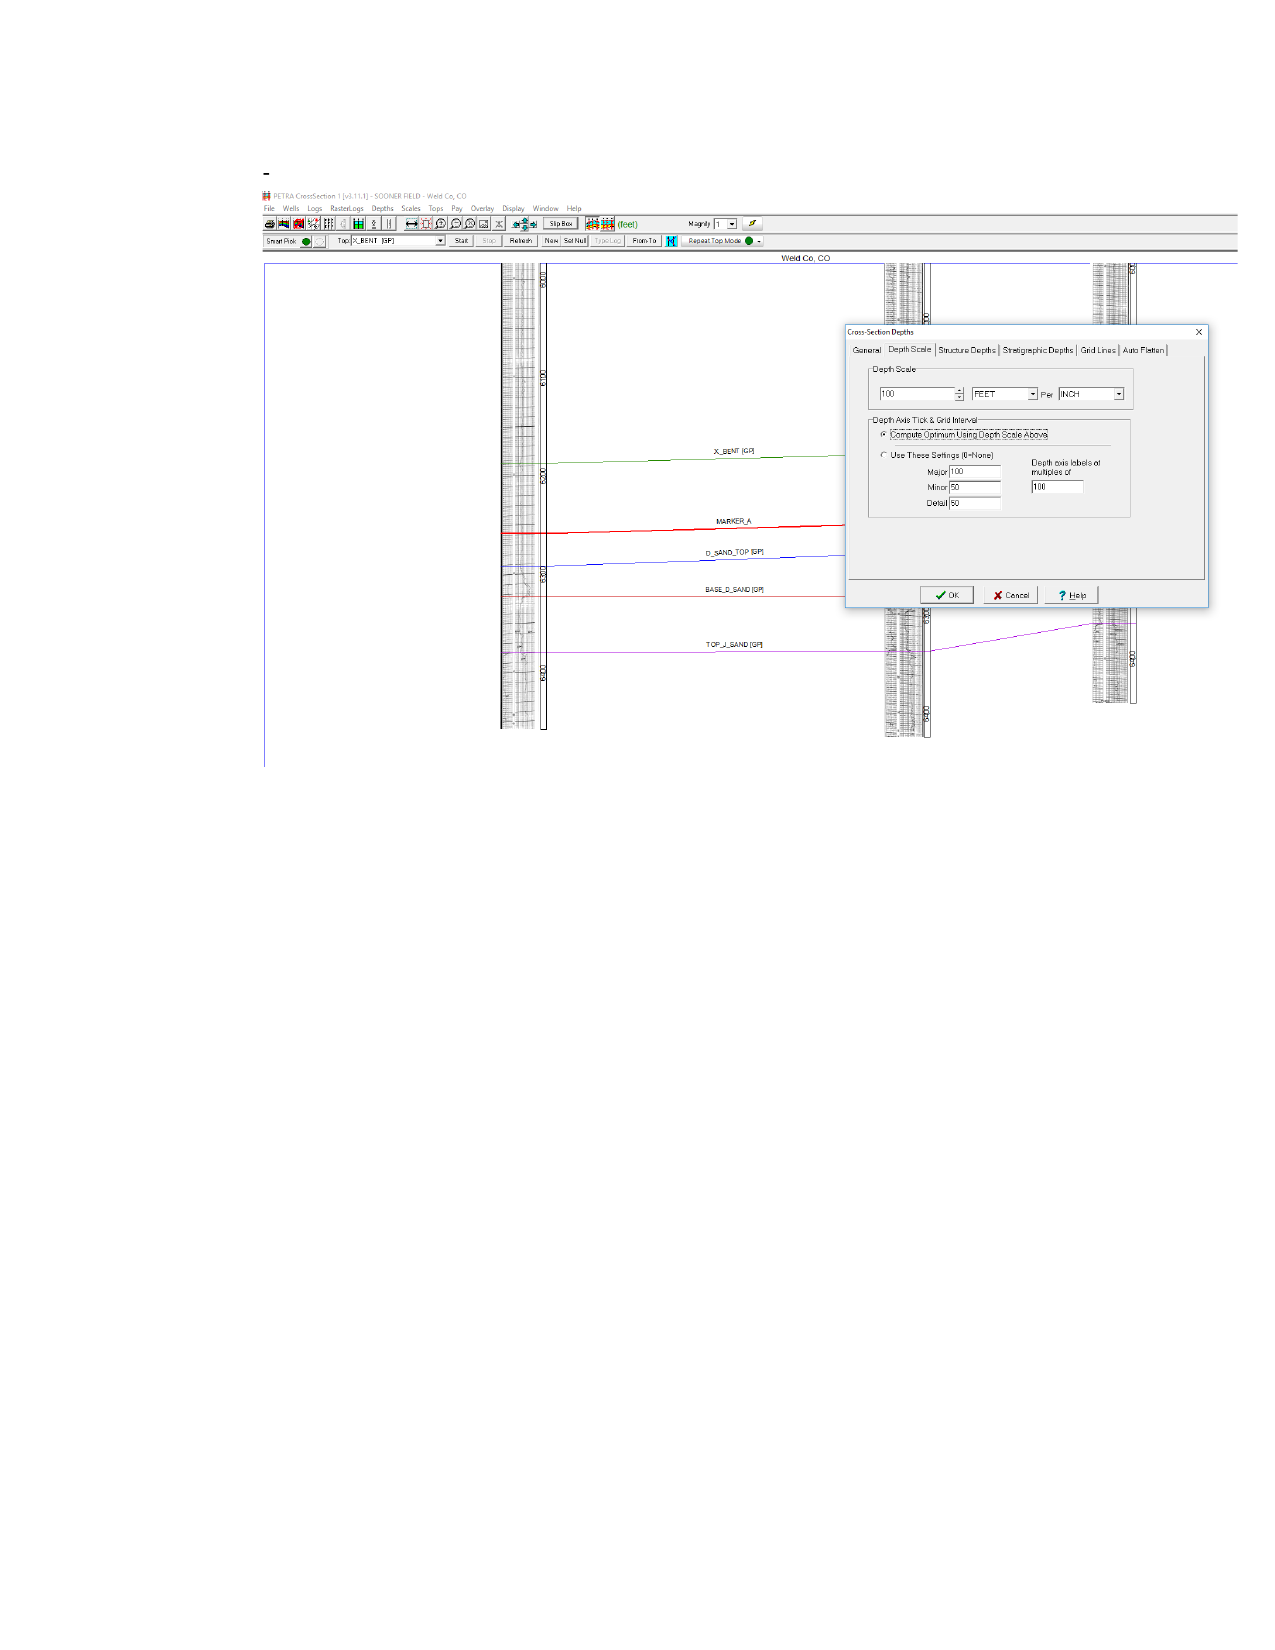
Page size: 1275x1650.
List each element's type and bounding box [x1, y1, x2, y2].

picture [262, 189, 1238, 767]
